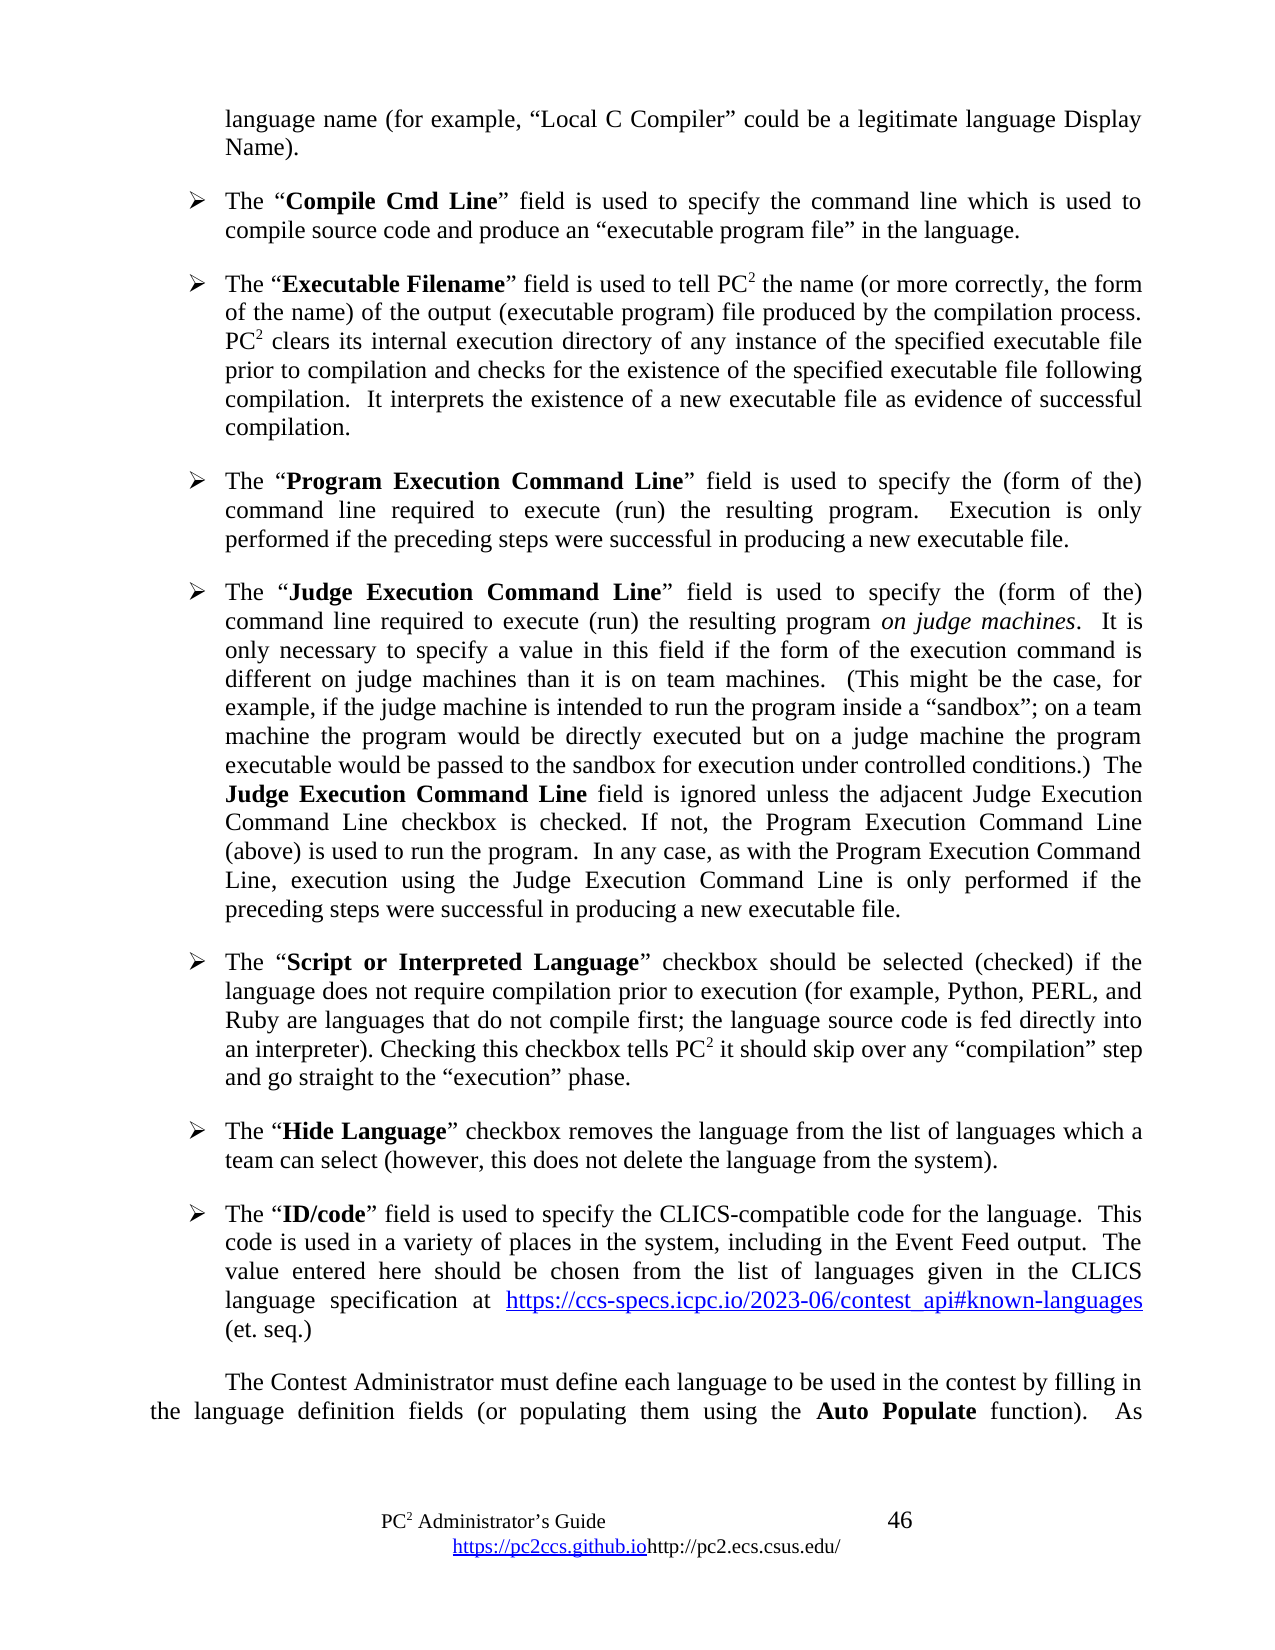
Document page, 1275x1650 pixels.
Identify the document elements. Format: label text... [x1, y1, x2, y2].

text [150, 1367, 1143, 1425]
list The “Script or Interpreted Language” checkbox should be selected (checked) if the language does not require compilation prior to execution (for example, Python, PERL, and Ruby are languages that do not compile first; the language source code is fed directly into an interpreter). Checking this checkbox tells PC2 it should skip over any “compilation” step and go straight to the “execution” phase. [187, 947, 1143, 1091]
list The “Compile Cmd Line” field is used to specify the command line which is used to compile source code and produce an “executable program file” in the language. [187, 186, 1143, 244]
list The “Program Execution Command Line” field is used to specify the (form of the) command line required to execute (run) the resulting program. Execution is only performed if the preceding steps were successful in producing a new executable file. [187, 466, 1143, 552]
list The “Executable Filename” field is used to tell PC2 the name (or more correctly, the form of the name) of the output (executable program) file produced by the compilation process. PC2 clears its internal execution directory of any instance of the specified executable file prior to checks for the existence of the specified executable file following compilation. It interprets the existence of a new executable file as evidence of successful compilation. [187, 269, 1143, 441]
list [187, 104, 1143, 161]
list The “Judge Execution Command Line” field is used to specify the (form of the) command line required to execute (run) the resulting program on judge machines. It is only necessary to specify a value in this field if the form of the execution command is different on judge machines than it is on team machines. (This might be the case, for example, if the judge machine is intended to run the program inside a “sandbox”; on a team machine the program would be directly executed but on a judge machine the program executable would be passed to the sandbox for execution under controlled conditions.) The Judge Execution Command Line field is ignored unless the adjacent Judge Execution Command Line checkbox is checked. If not, the Program Execution Command Line (above) is used to run the program. In any case, as with the Program Execution Command Line, execution using the Judge Execution Command Line is only performed if the preceding steps were successful in producing a new executable file. [187, 577, 1143, 922]
